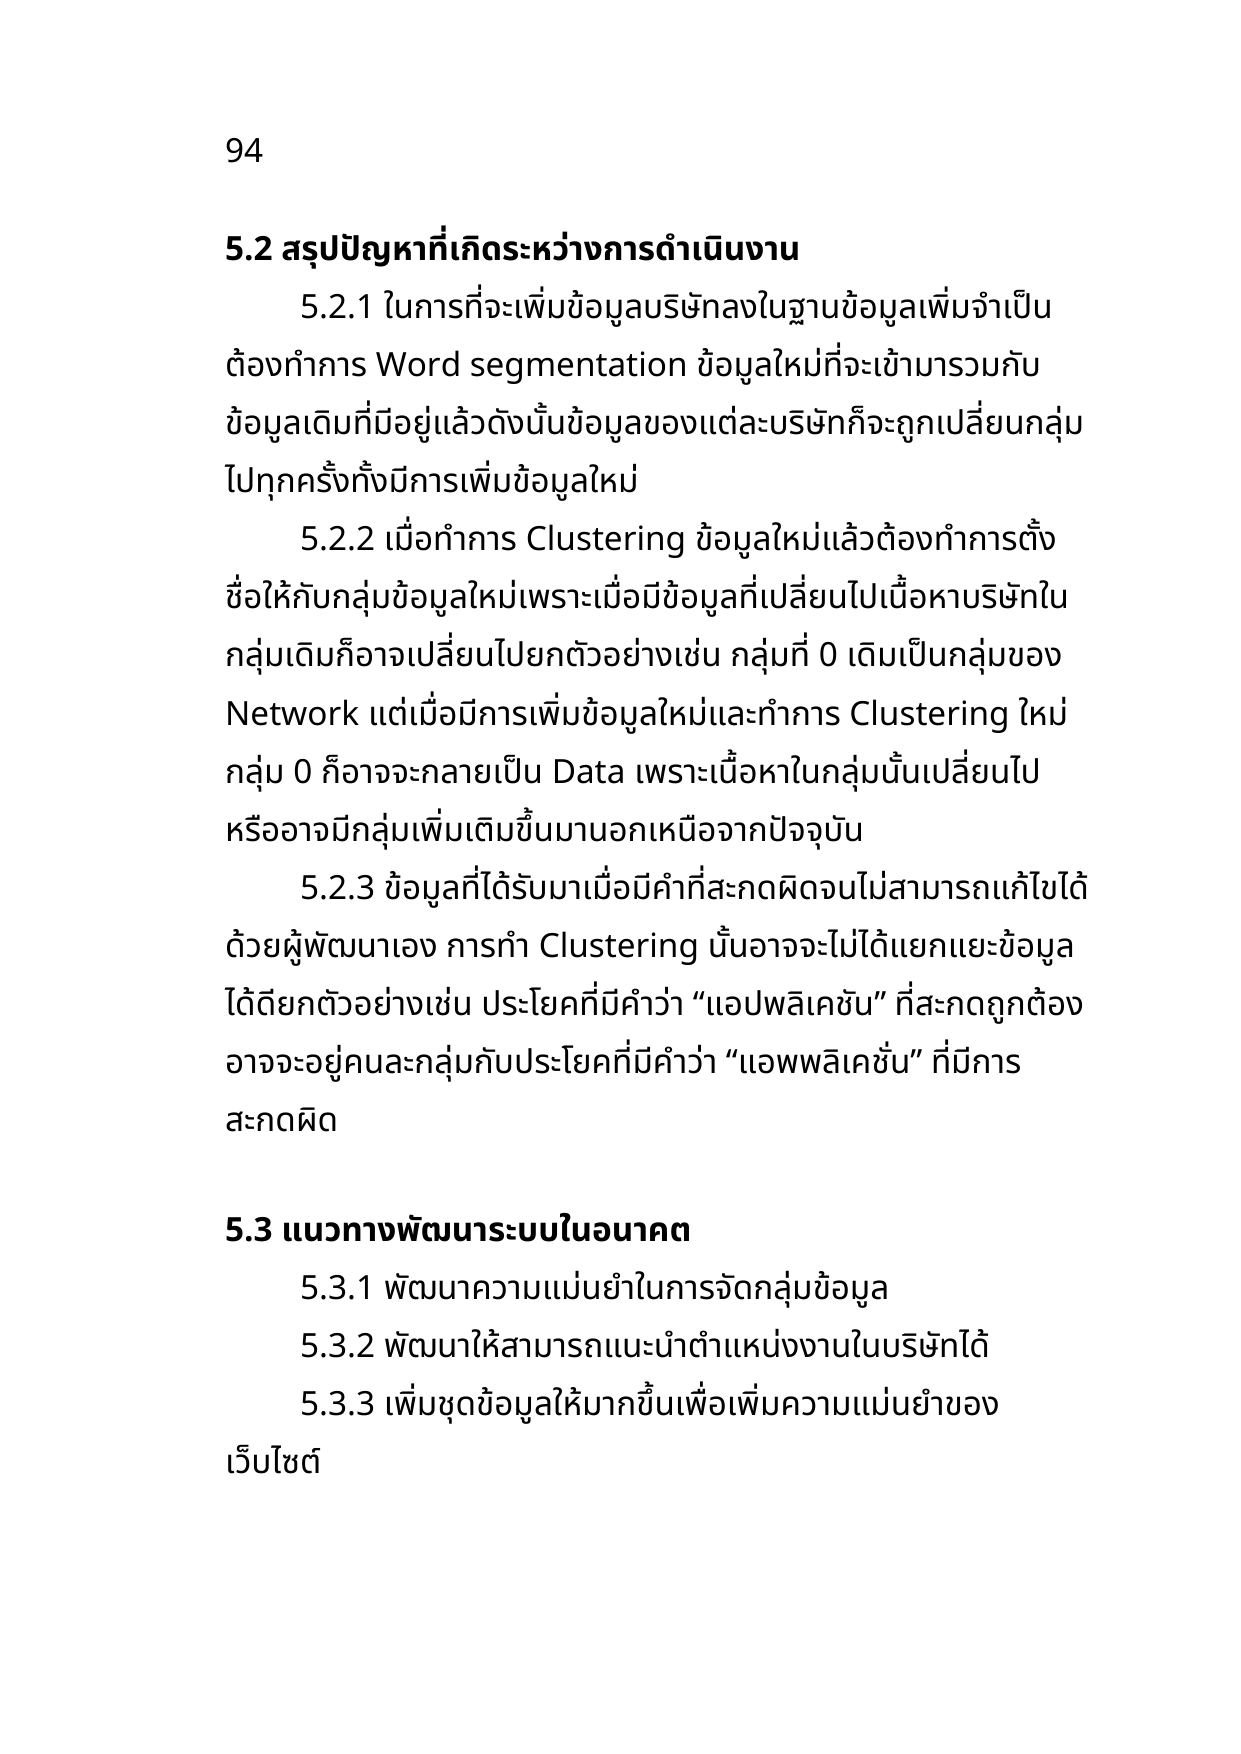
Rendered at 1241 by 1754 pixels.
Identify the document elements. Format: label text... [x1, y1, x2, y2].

text 5.2.3 ข้อมูลที่ได้รับมาเมื่อมีคำที่สะกดผิดจนไม่สามารถแก้ไขได้ด้วยผู้พัฒนาเอง การทำ Clustering นั้นอาจจะไม่ได้แยกแยะข้อมูลได้ดียกตัวอย่างเช่น ประโยคที่มีคำว่า “แอปพลิเคชัน” ที่สะกดถูกต้องอาจจะอยู่คนละกลุ่มกับประโยคที่มีคำว่า “แอพพลิเคชั่น” ที่มีการสะกดผิด [225, 863, 1090, 1146]
text 5.2.2 เมื่อทำการ Clustering ข้อมูลใหม่แล้วต้องทำการตั้งชื่อให้กับกลุ่มข้อมูลใหม่เพราะเมื่อมีข้อมูลที่เปลี่ยนไปเนื้อหาบริษัทในกลุ่มเดิมก็อาจเปลี่ยนไปยกตัวอย่างเช่น กลุ่มที่ 0 เดิมเป็นกลุ่มของ Network แต่เมื่อมีการเพิ่มข้อมูลใหม่และทำการ Clustering ใหม่กลุ่ม 0 ก็อาจจะกลายเป็น Data เพราะเนื้อหาในกลุ่มนั้นเปลี่ยนไป หรืออาจมีกลุ่มเพิ่มเติมขึ้นมานอกเหนือจากปัจจุบัน [225, 515, 1090, 856]
text 5.3.3 เพิ่มชุดข้อมูลให้มากขึ้นเพื่อเพิ่มความแม่นยำของเว็บไซต์ [225, 1380, 1090, 1489]
text 5.3.2 พัฒนาให้สามารถแนะนำตำแหน่งงานในบริษัทได้ [225, 1322, 1090, 1373]
text 5.2.1 ในการที่จะเพิ่มข้อมูลบริษัทลงในฐานข้อมูลเพิ่มจำเป็นต้องทำการ Word segmentation ข้อมูลใหม่ที่จะเข้ามารวมกับข้อมูลเดิมที่มีอยู่แล้วดังนั้นข้อมูลของแต่ละบริษัทก็จะถูกเปลี่ยนกลุ่มไปทุกครั้งทั้งมีการเพิ่มข้อมูลใหม่ [225, 283, 1090, 508]
subtitle 5.3 แนวทางพัฒนาระบบในอนาคต [225, 1206, 1090, 1256]
subtitle 5.2 สรุปปัญหาที่เกิดระหว่างการดำเนินงาน [225, 225, 1090, 276]
text 5.3.1 พัฒนาความแม่นยำในการจัดกลุ่มข้อมูล [225, 1264, 1090, 1314]
